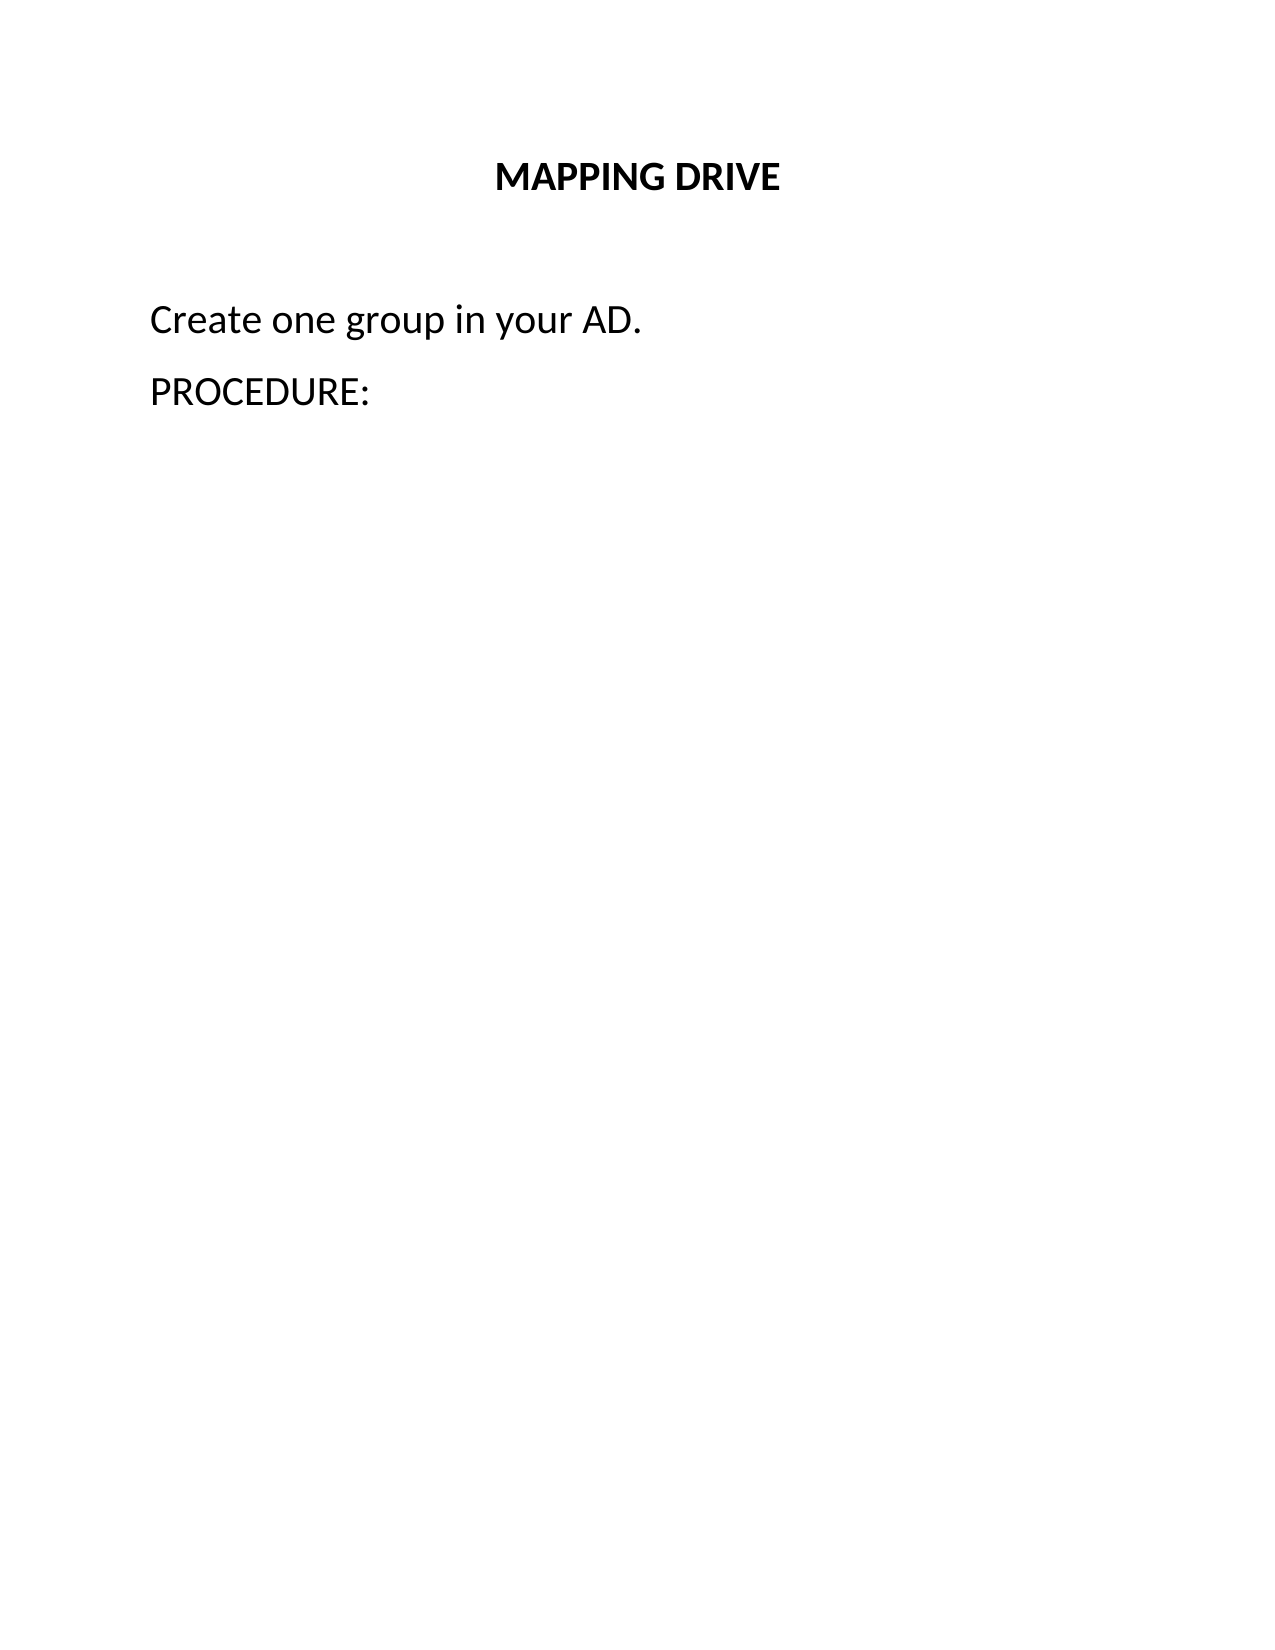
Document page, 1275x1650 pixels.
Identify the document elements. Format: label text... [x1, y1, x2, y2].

text PROCEDURE: [150, 365, 1125, 416]
text MAPPING DRIVE [150, 150, 1125, 201]
text Create one group in your AD. [150, 293, 1125, 344]
